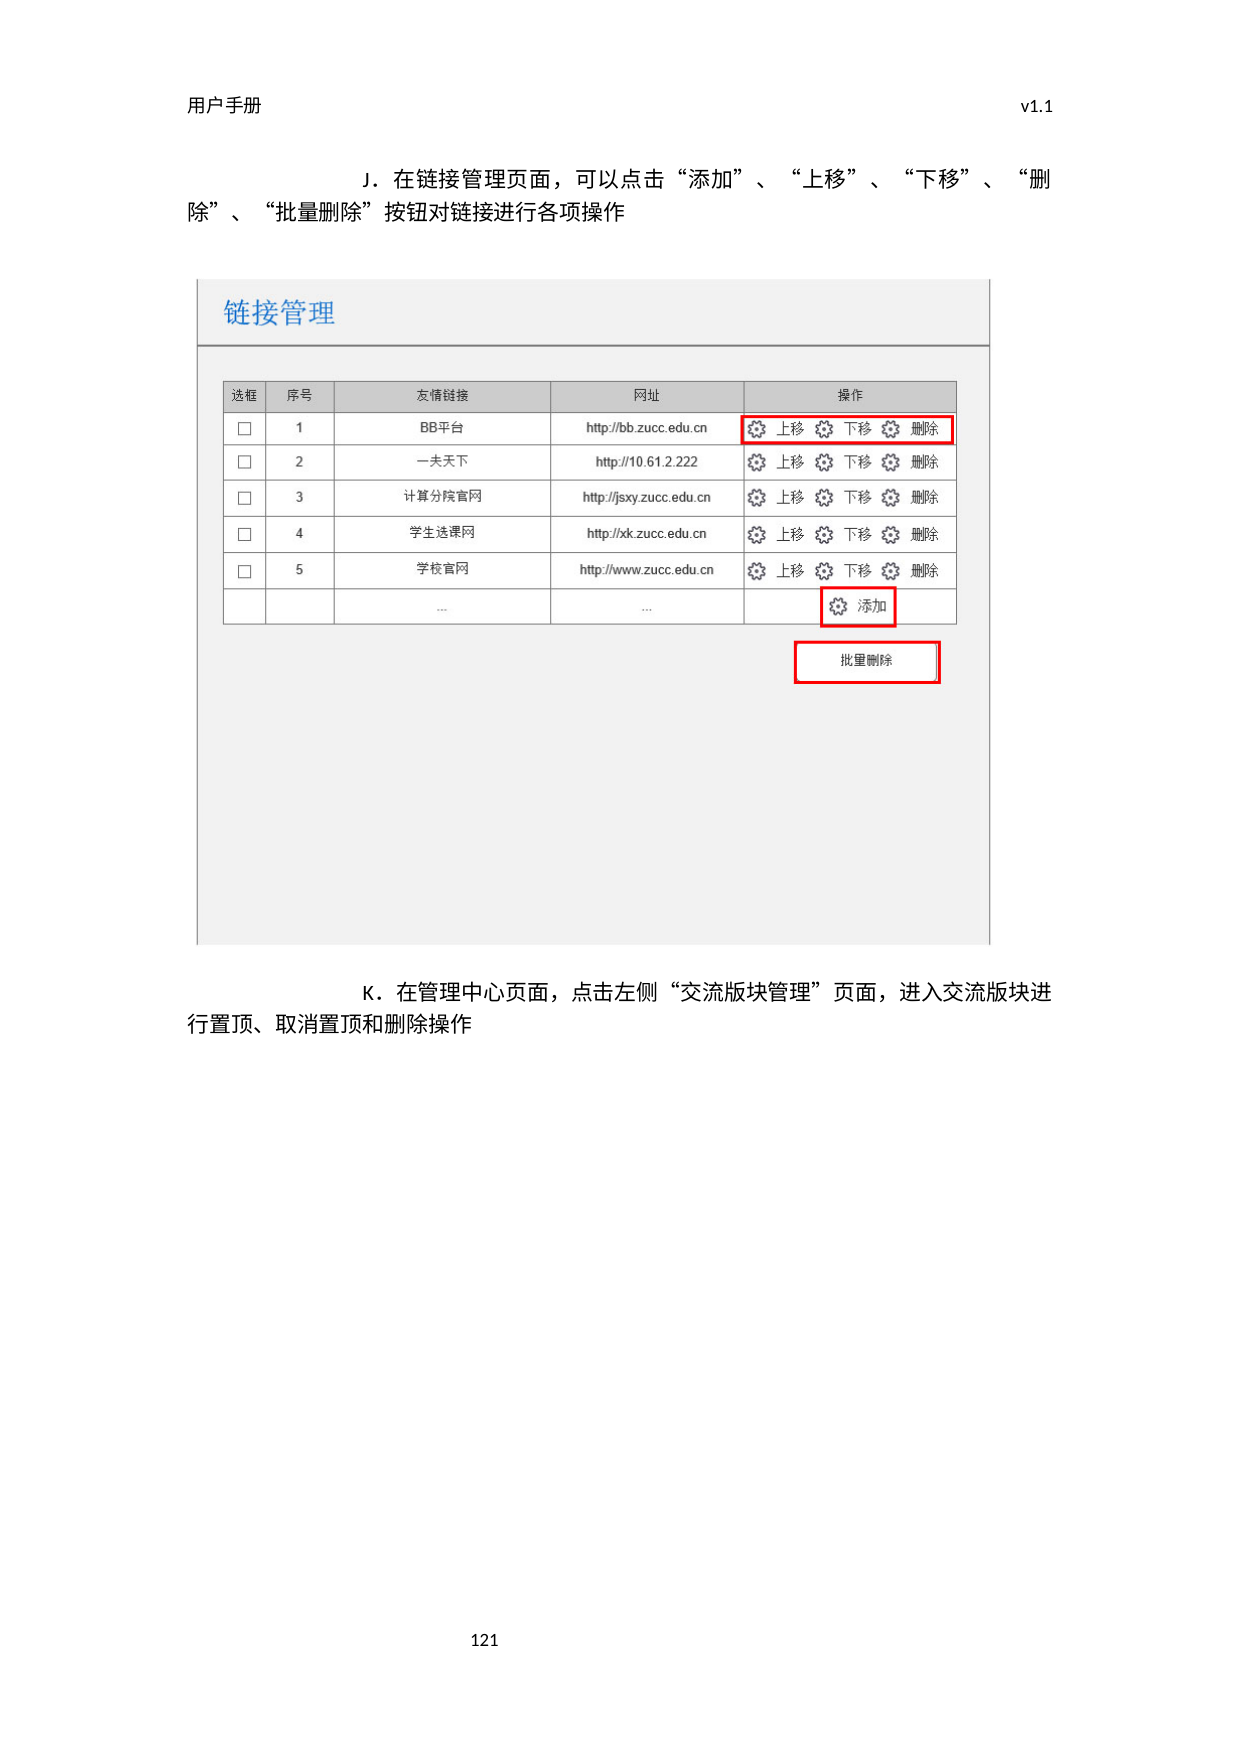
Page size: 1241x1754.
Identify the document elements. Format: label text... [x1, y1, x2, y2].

text J．在链接管理页面，可以点击“添加”、“上移”、“下移”、“删除”、“批量删除”按钮对链接进行各项操作 [187, 162, 1053, 227]
text K．在管理中心页面，点击左侧“交流版块管理”页面，进入交流版块进行置顶、取消置顶和删除操作 [187, 974, 1053, 1039]
picture [187, 259, 1001, 968]
